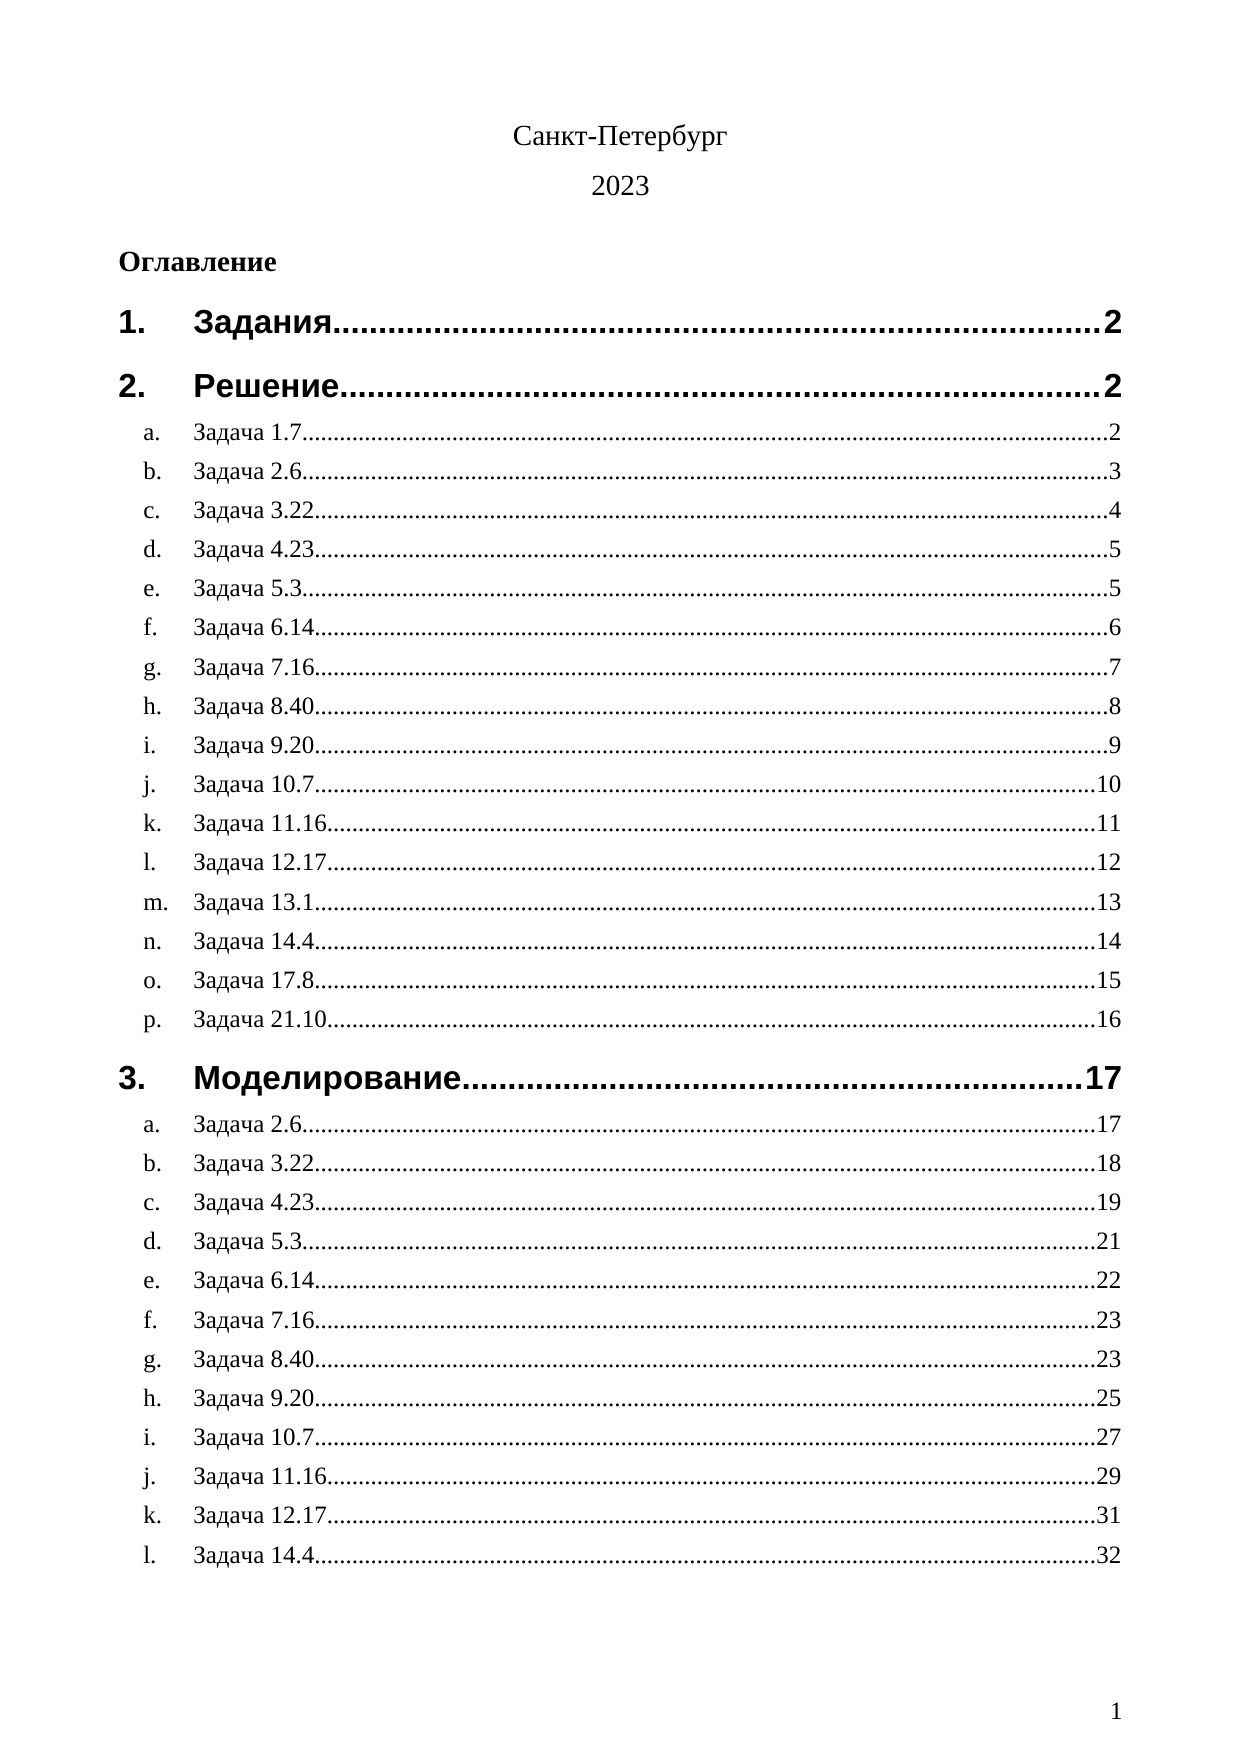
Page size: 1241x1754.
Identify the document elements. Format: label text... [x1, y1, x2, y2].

text 2023 [118, 168, 1122, 202]
text Санкт-Петербург [118, 118, 1122, 152]
